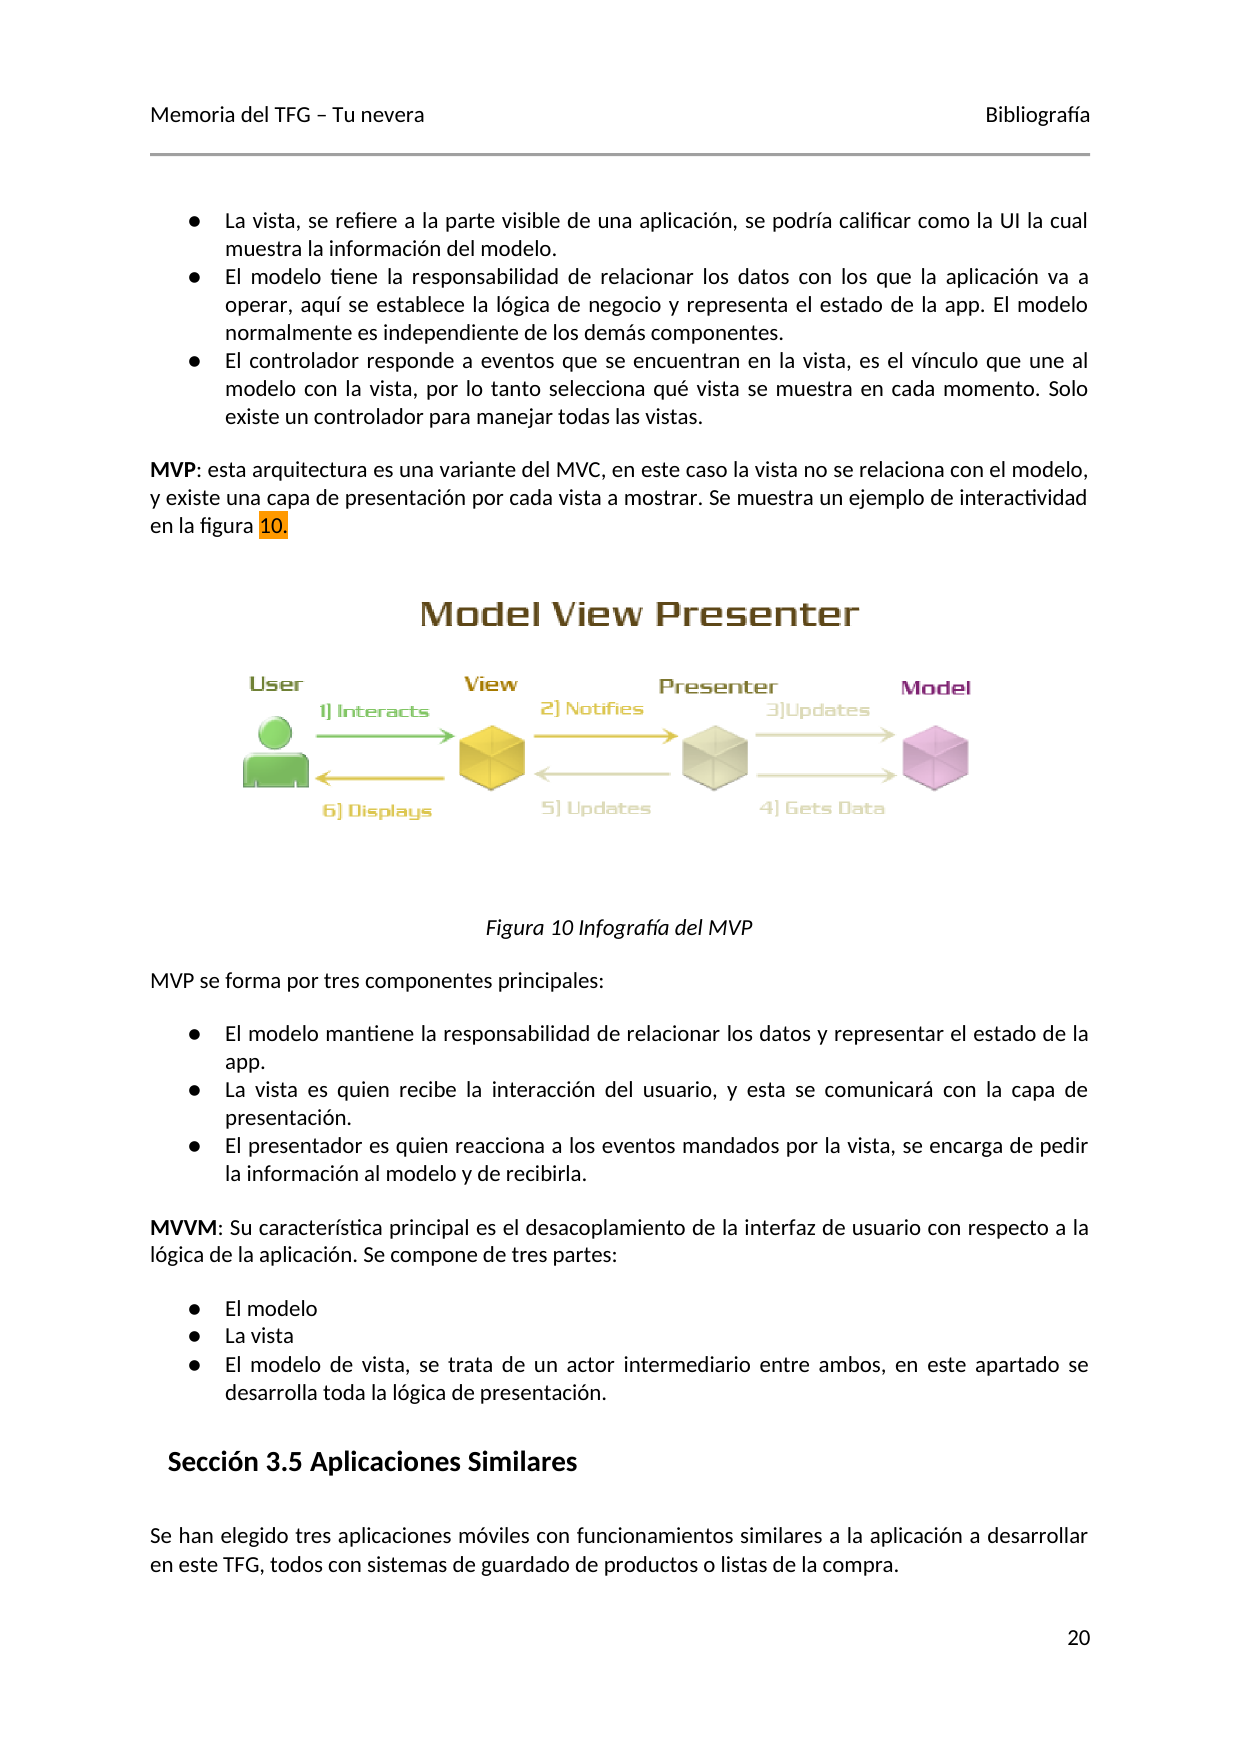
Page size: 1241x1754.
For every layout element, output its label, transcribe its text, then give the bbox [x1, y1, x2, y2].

subtitle Aplicaciones Similares [168, 1443, 1090, 1479]
list El modelo mantiene la responsabilidad de relacionar los datos y representar el estado de la app. [187, 1019, 1090, 1076]
list El controlador responde a eventos que se encuentran en la vista, es el vínculo que une al modelo con la vista, por lo tanto selecciona qué vista se muestra en cada momento. Solo existe un controlador para manejar todas las vistas. [187, 346, 1090, 430]
text MVVM: Su característica principal es el desacoplamiento de la interfaz de usuario con respecto a la lógica de la aplicación. Se compone de tres partes: [150, 1213, 1090, 1269]
list La vista es quien recibe la interacción del usuario, y esta se comunicará con la capa de presentación. [187, 1076, 1090, 1132]
text Se han elegido tres aplicaciones móviles con funcionamientos similares a la aplicación a desarrollar en este TFG, todos con sistemas de guardado de productos o listas de la compra. [150, 1522, 1090, 1578]
list El modelo de vista, se trata de un actor intermediario entre ambos, en este apartado se desarrolla toda la lógica de presentación. [187, 1350, 1090, 1406]
list La vista [187, 1322, 1090, 1350]
list El modelo [187, 1294, 1090, 1322]
text Figura 10 Infografía del MVP [150, 913, 1090, 941]
list La vista, se refiere a la parte visible de una aplicación, se podría calificar como la UI la cual muestra la información del modelo. [187, 206, 1090, 262]
text MVP: esta arquitectura es una variante del MVC, en este caso la vista no se relaciona con el modelo, y existe una capa de presentación por cada vista a mostrar. Se muestra un ejemplo de interactividad en la figura 10. [150, 455, 1090, 539]
list El modelo tiene la responsabilidad de relacionar los datos con los que la aplicación va a operar, aquí se establece la lógica de negocio y representa el estado de la app. El modelo normalmente es independiente de los demás componentes. [187, 262, 1090, 346]
picture [224, 564, 1016, 889]
text MVP se forma por tres componentes principales: [150, 966, 1090, 994]
list El presentador es quien reacciona a los eventos mandados por la vista, se encarga de pedir la información al modelo y de recibirla. [187, 1132, 1090, 1188]
